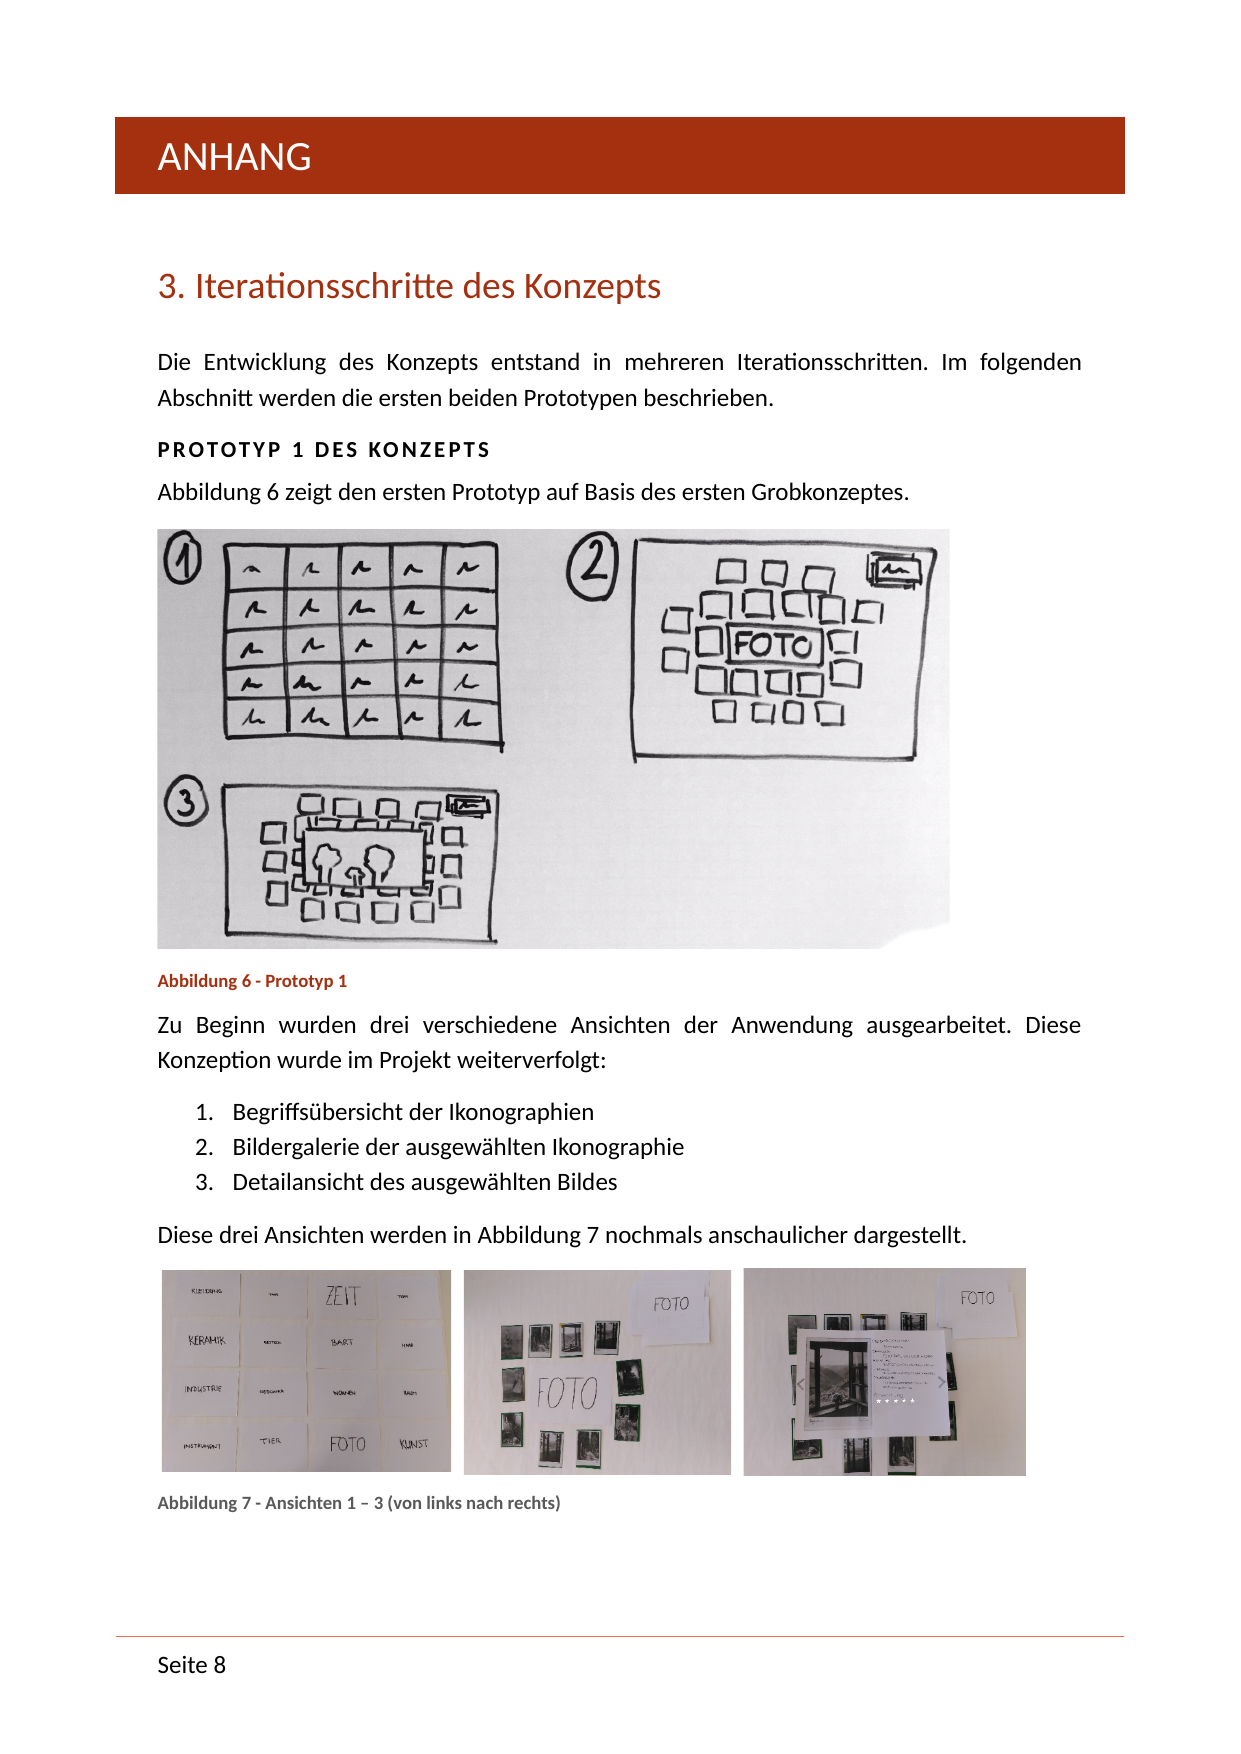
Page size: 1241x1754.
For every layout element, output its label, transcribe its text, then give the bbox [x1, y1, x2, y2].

text Abbildung - Prototyp 1 [157, 969, 1083, 992]
text Die Entwicklung des Konzepts entstand in mehreren Iterationsschritten. Im folgenden Abschnitt werden die ersten beiden Prototypen beschrieben. [157, 346, 1083, 413]
text Zu Beginn wurden drei verschiedene Ansichten der Anwendung ausgearbeitet. Diese Konzeption wurde im Projekt weiterverfolgt: [157, 1009, 1083, 1074]
picture [743, 1268, 1026, 1476]
list Bildergalerie der ausgewählten Ikonographie [195, 1131, 1083, 1161]
list Begriffsübersicht der Ikonographien [195, 1096, 1083, 1126]
picture [157, 529, 950, 949]
list Detailansicht des ausgewählten Bildes [195, 1166, 1083, 1196]
picture [462, 1270, 732, 1353]
text Diese drei Ansichten werden in Abbildung 7 nochmals anschaulicher dargestellt. [157, 1219, 1083, 1250]
text Abbildung 6 zeigt den ersten Prototyp auf Basis des ersten Grobkonzeptes. [157, 476, 1083, 507]
picture [160, 1270, 451, 1471]
text Prototyp 1 des konzepts [157, 436, 1083, 464]
subtitle Iterationsschritte des Konzepts [157, 262, 1083, 308]
